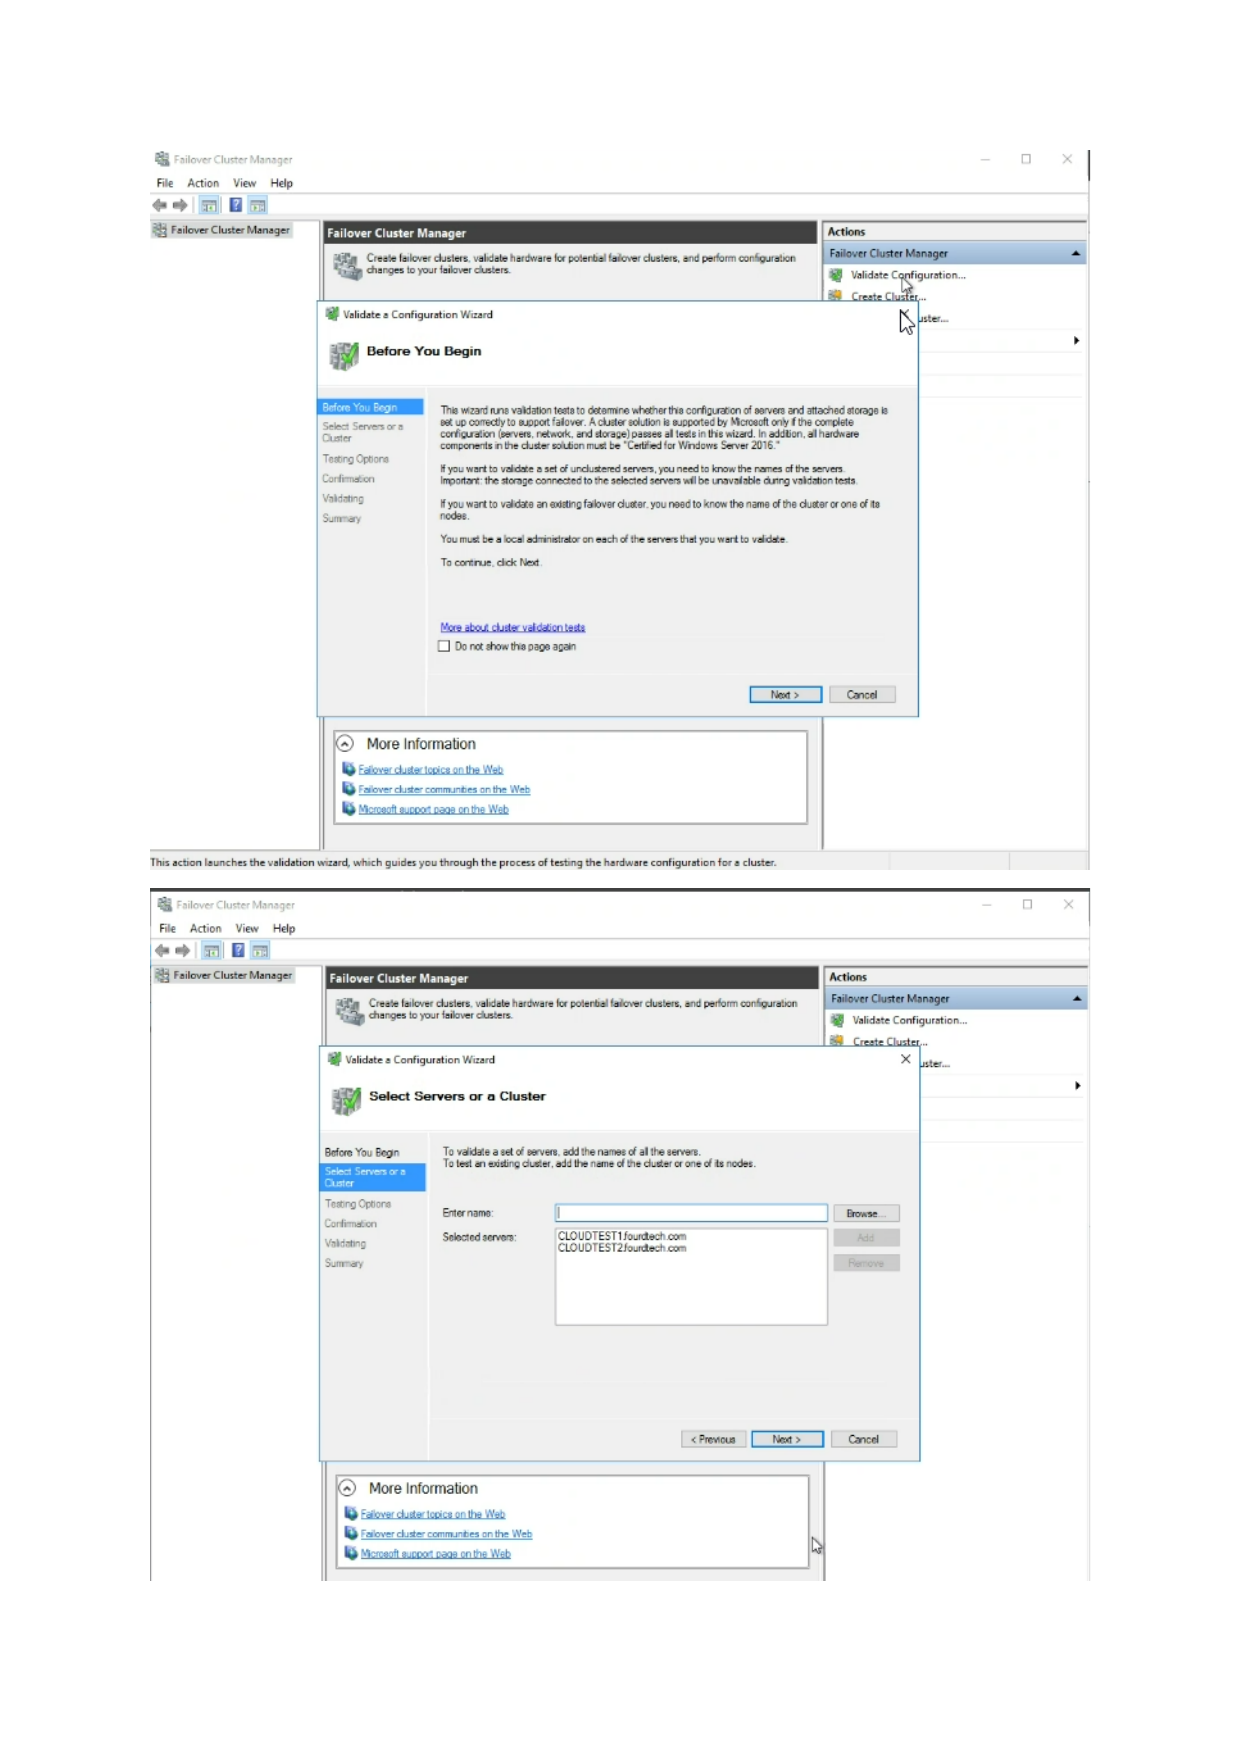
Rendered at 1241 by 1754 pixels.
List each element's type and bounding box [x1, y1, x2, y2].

picture [150, 888, 1091, 1581]
picture [150, 150, 1091, 870]
